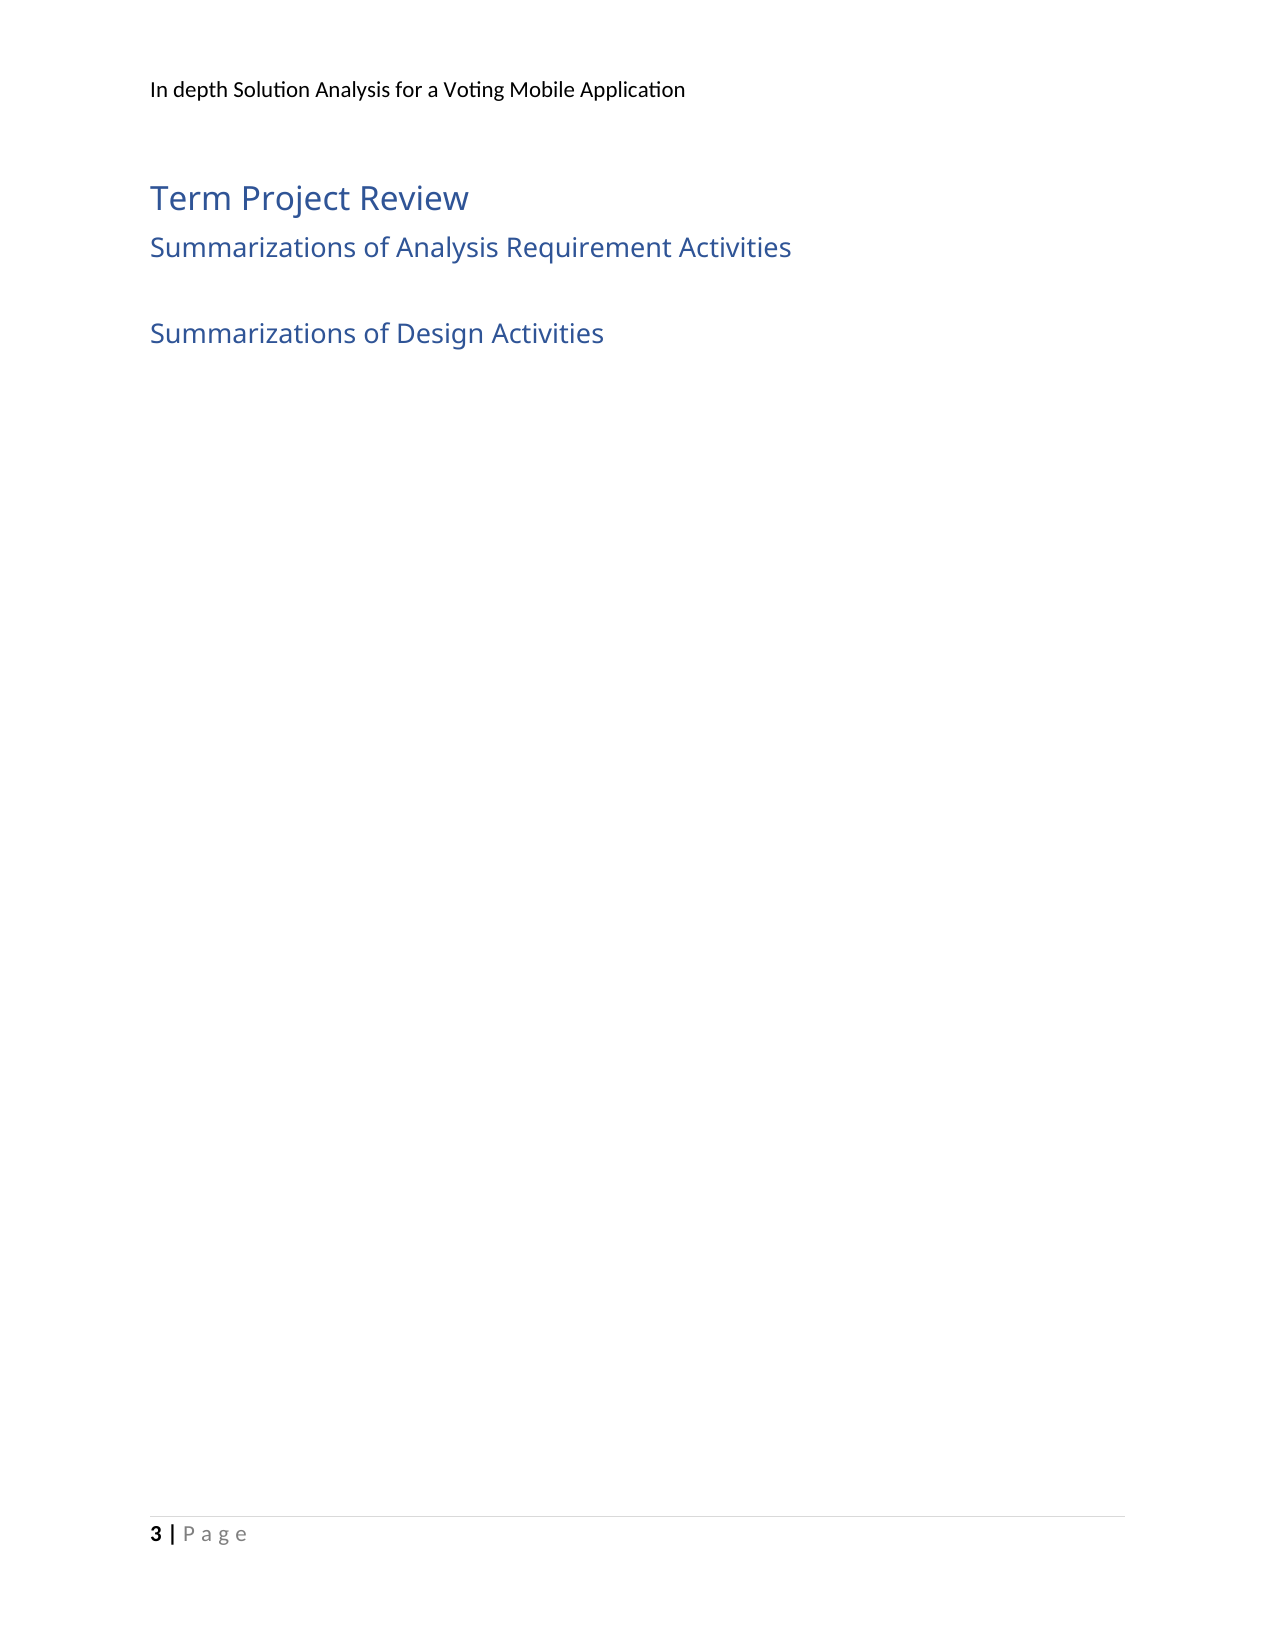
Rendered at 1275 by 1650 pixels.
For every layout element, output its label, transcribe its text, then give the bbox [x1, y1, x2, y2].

subtitle Term Project Review [150, 175, 1125, 220]
subtitle Summarizations of Analysis Requirement Activities [150, 228, 1125, 265]
subtitle Summarizations of Design Activities [150, 315, 1125, 352]
